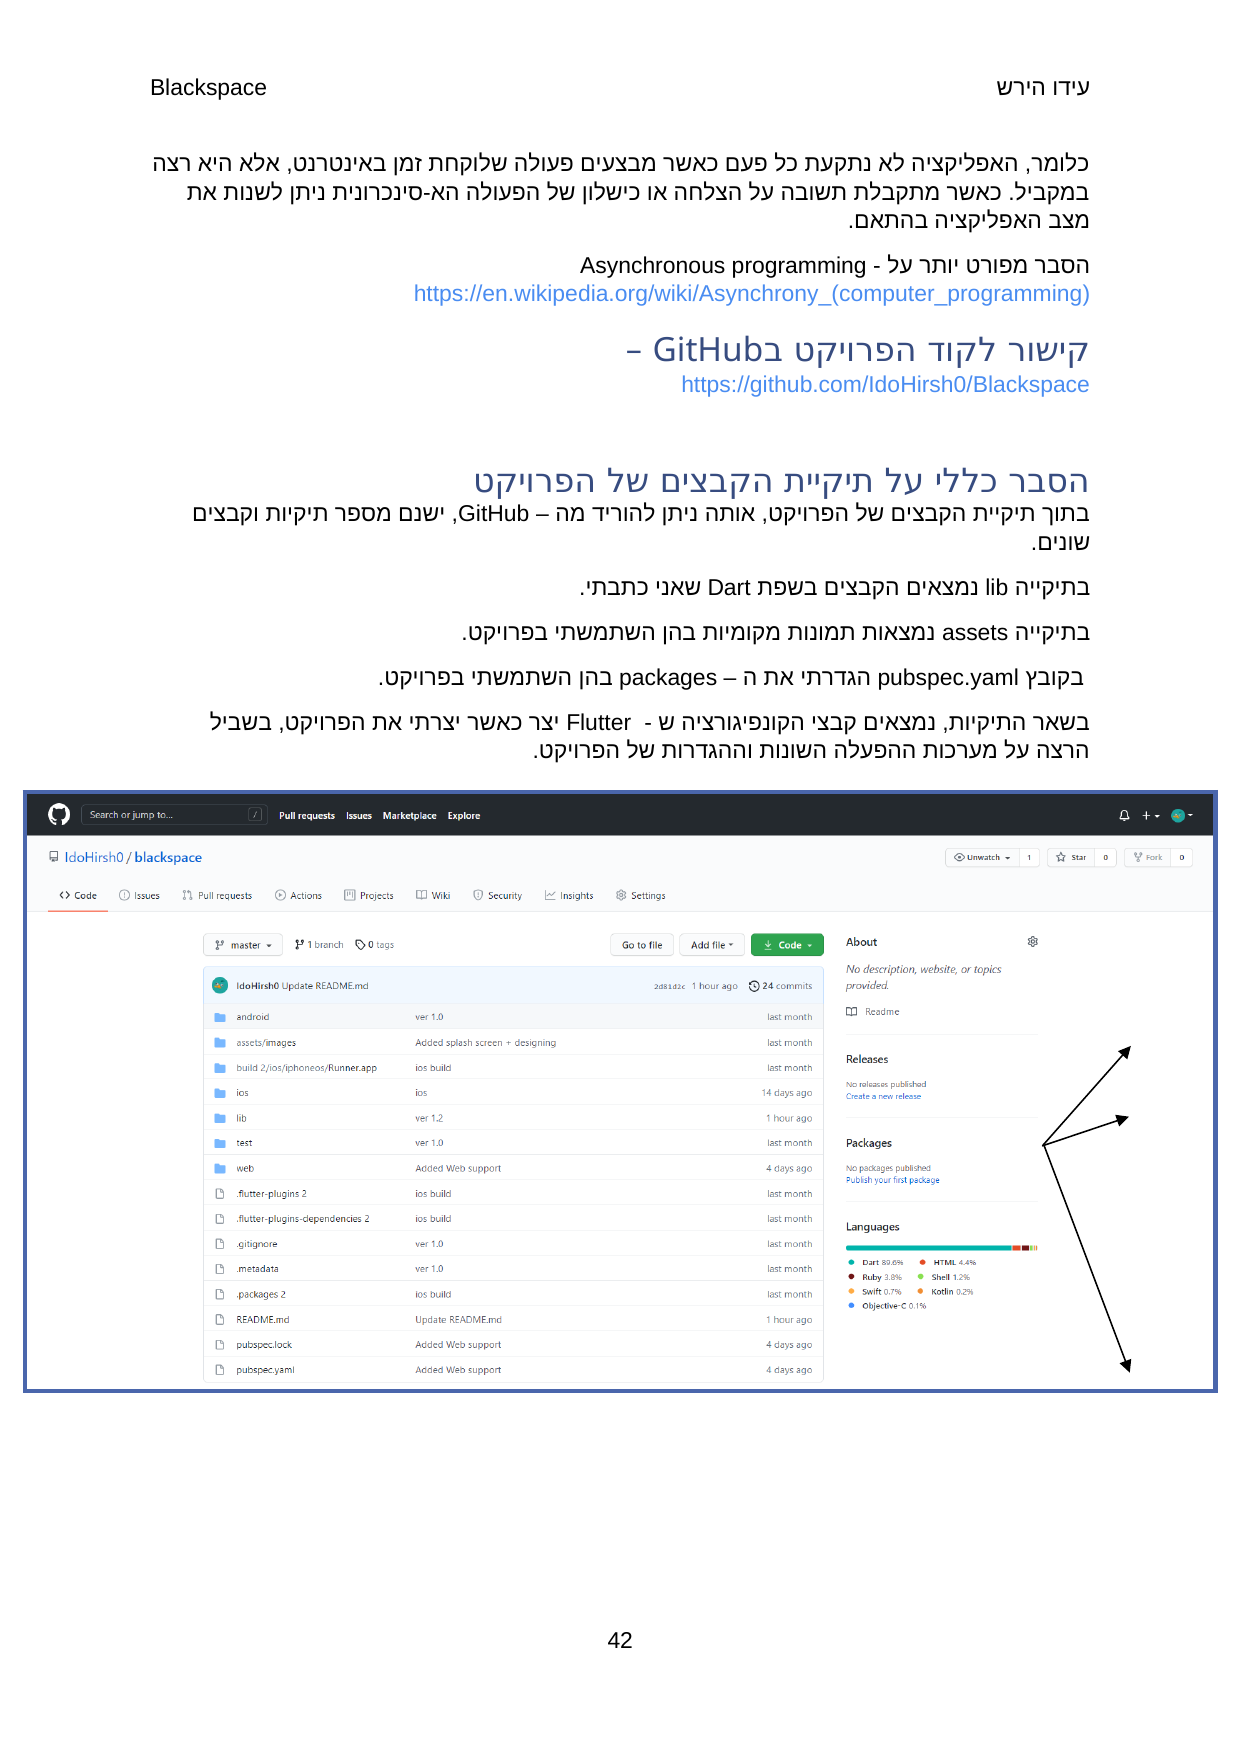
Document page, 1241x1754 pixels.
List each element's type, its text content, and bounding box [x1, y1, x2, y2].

text בקובץ pubspec.yaml הגדרתי את ה – packages בהן השתמשתי בפרויקט. [150, 664, 1090, 690]
subtitle הסבר כללי על תיקיית הקבצים של הפרויקט [150, 461, 1090, 500]
text בשאר התיקיות, נמצאים קבצי הקונפיגורציה ש - Flutter יצר כאשר יצרתי את הפרויקט, בשביל הרצה על מערכות ההפעלה השונות וההגדרות של הפרויקט. [150, 709, 1090, 764]
text בתוך תיקיית הקבצים של הפרויקט, אותה ניתן להוריד מה – GitHub, ישנם מספר תיקיות וקבצים שונים. [150, 500, 1090, 555]
text https://github.com/IdoHirsh0/Blackspace [150, 371, 1090, 397]
subtitle קישור לקוד הפרויקט בGitHub – [150, 326, 1090, 371]
text כלומר, האפליקציה לא נתקעת כל פעם כאשר מבצעים פעולה שלוקחת זמן באינטרנט, אלא היא רצה במקביל. כאשר מתקבלת תשובה על הצלחה או כישלון של הפעולה הא-סינכרונית ניתן לשנות את מצב האפליקציה בהתאם. [150, 150, 1090, 233]
text בתיקייה lib נמצאים הקבצים בשפת Dart שאני כתבתי. [150, 573, 1090, 600]
picture [27, 794, 1213, 1389]
text בתיקייה assets נמצאות תמונות מקומיות בהן השתמשתי בפרויקט. [150, 619, 1090, 645]
text הסבר מפורט יותר על Asynchronous programming - https://en.wikipedia.org/wiki/Asynchrony_(computer_programming) [150, 252, 1090, 307]
